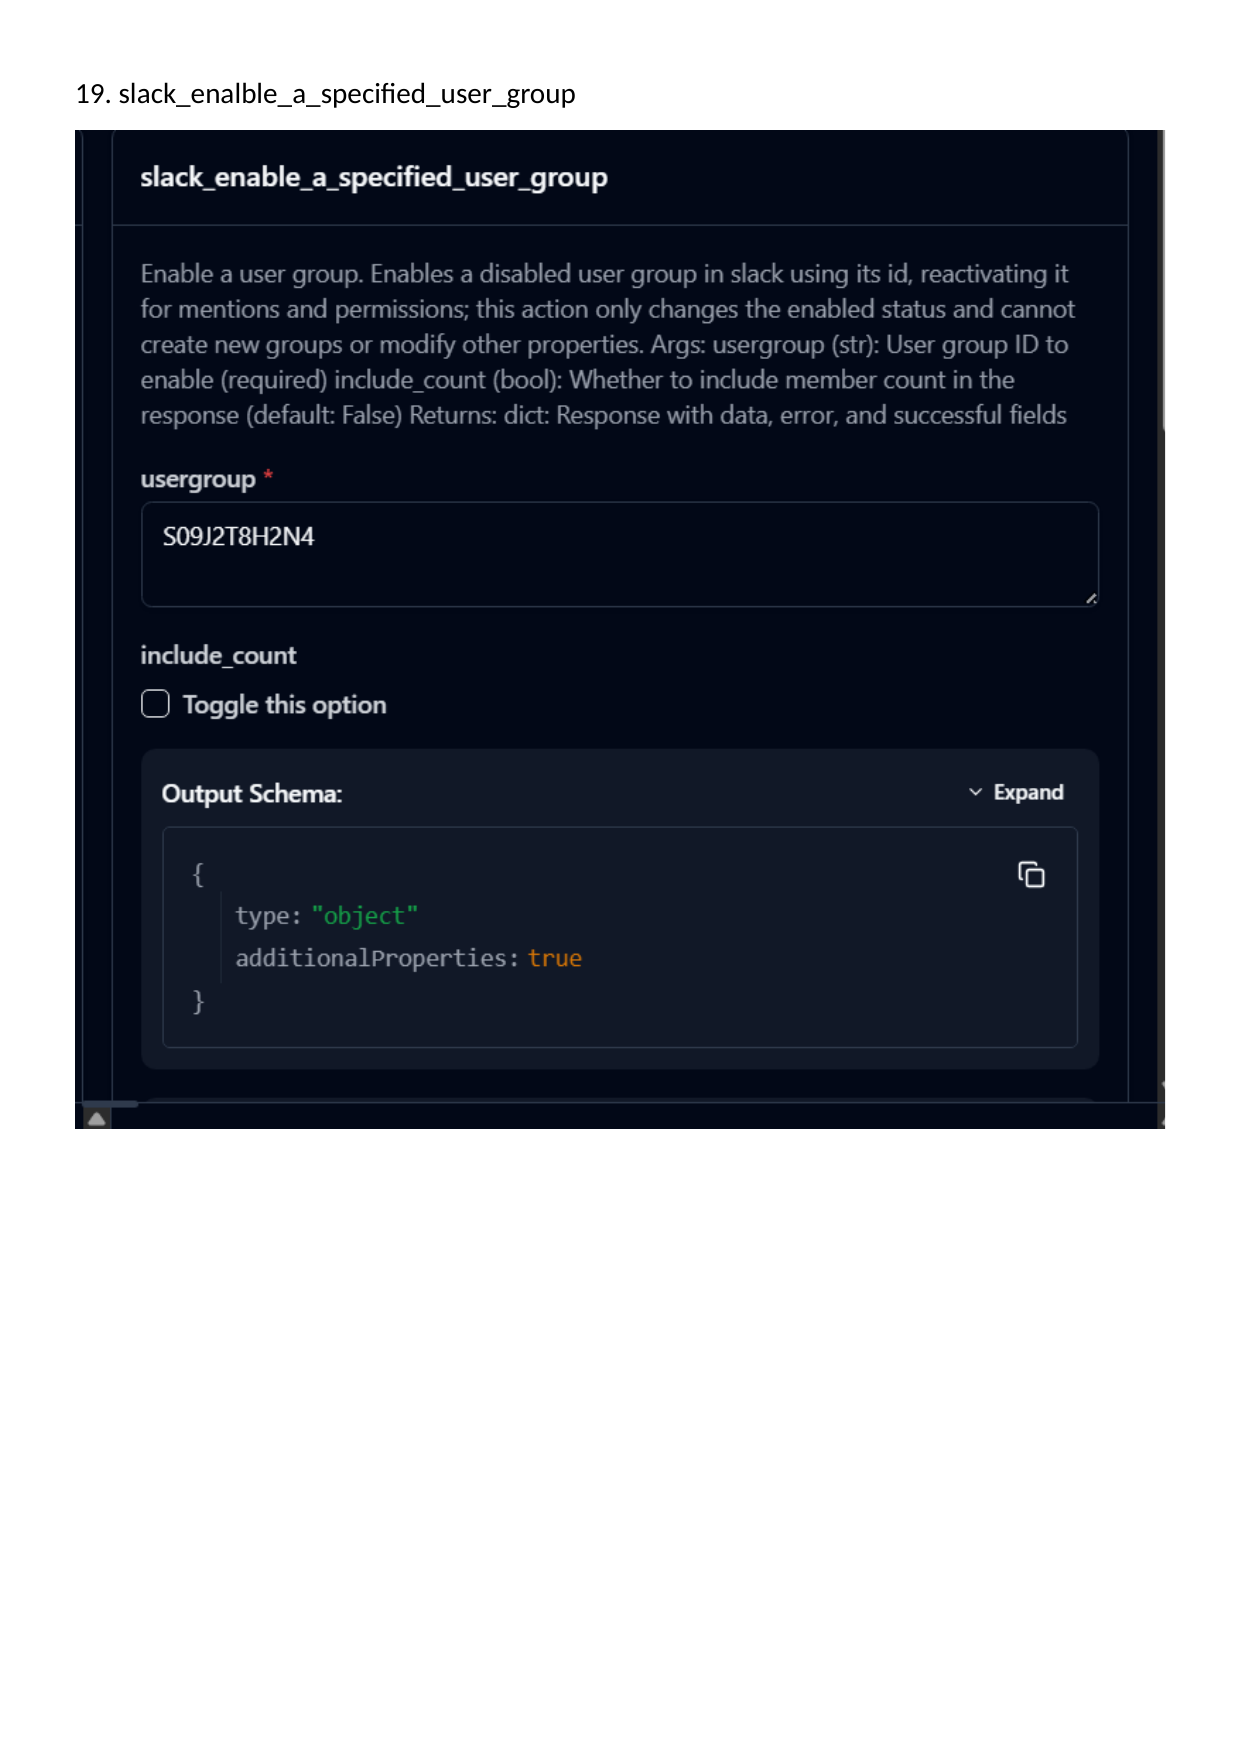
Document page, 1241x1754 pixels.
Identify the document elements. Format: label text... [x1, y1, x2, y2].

picture [75, 130, 1166, 1129]
text 19. slack_enalble_a_specified_user_group [75, 75, 1165, 111]
